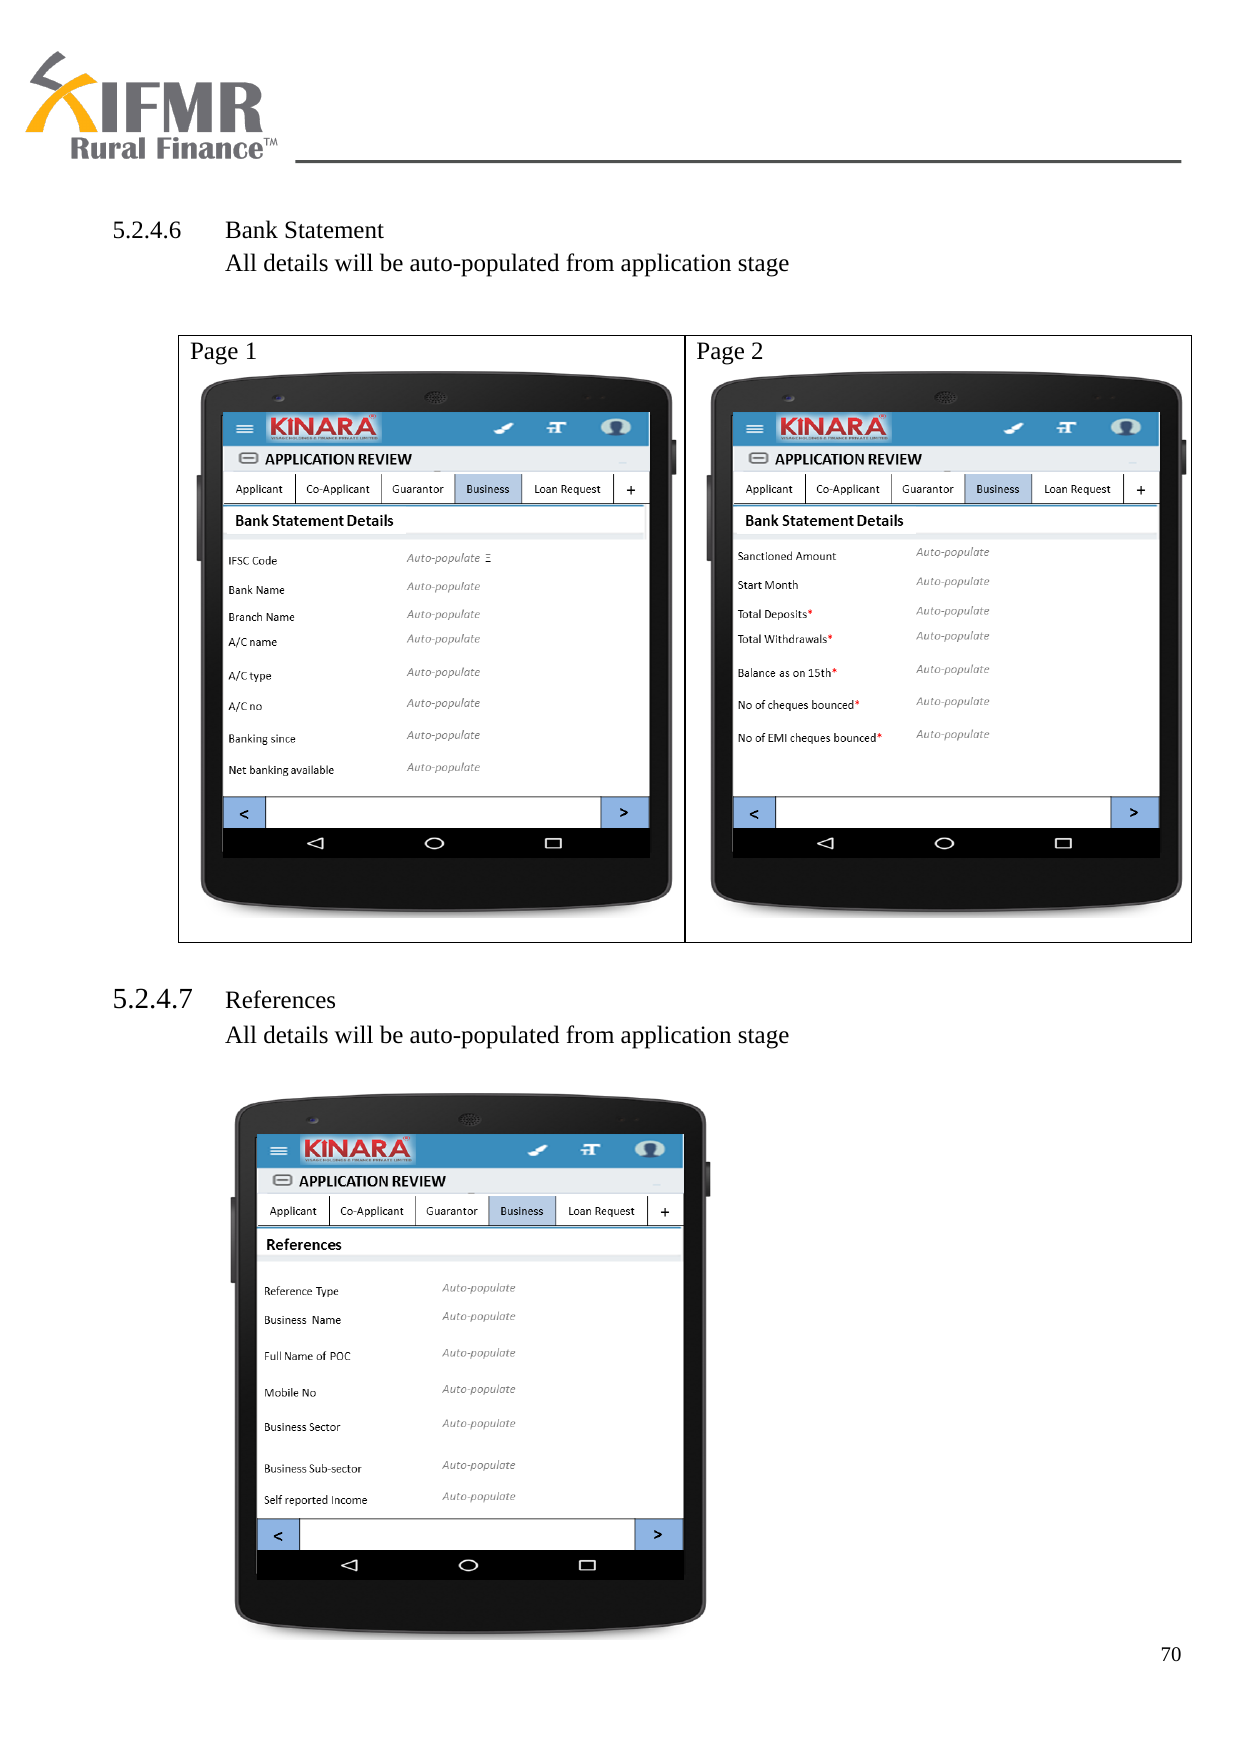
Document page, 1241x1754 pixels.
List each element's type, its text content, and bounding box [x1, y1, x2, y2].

picture [18, 45, 284, 166]
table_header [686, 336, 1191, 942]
picture [189, 369, 684, 918]
list Bank Statement [112, 215, 1181, 244]
picture [225, 1091, 719, 1640]
list References [112, 982, 1181, 1015]
picture [696, 369, 1190, 918]
list All details will be auto-populated from application stage [150, 248, 1181, 277]
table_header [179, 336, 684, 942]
list All details will be auto-populated from application stage [150, 1020, 1181, 1049]
